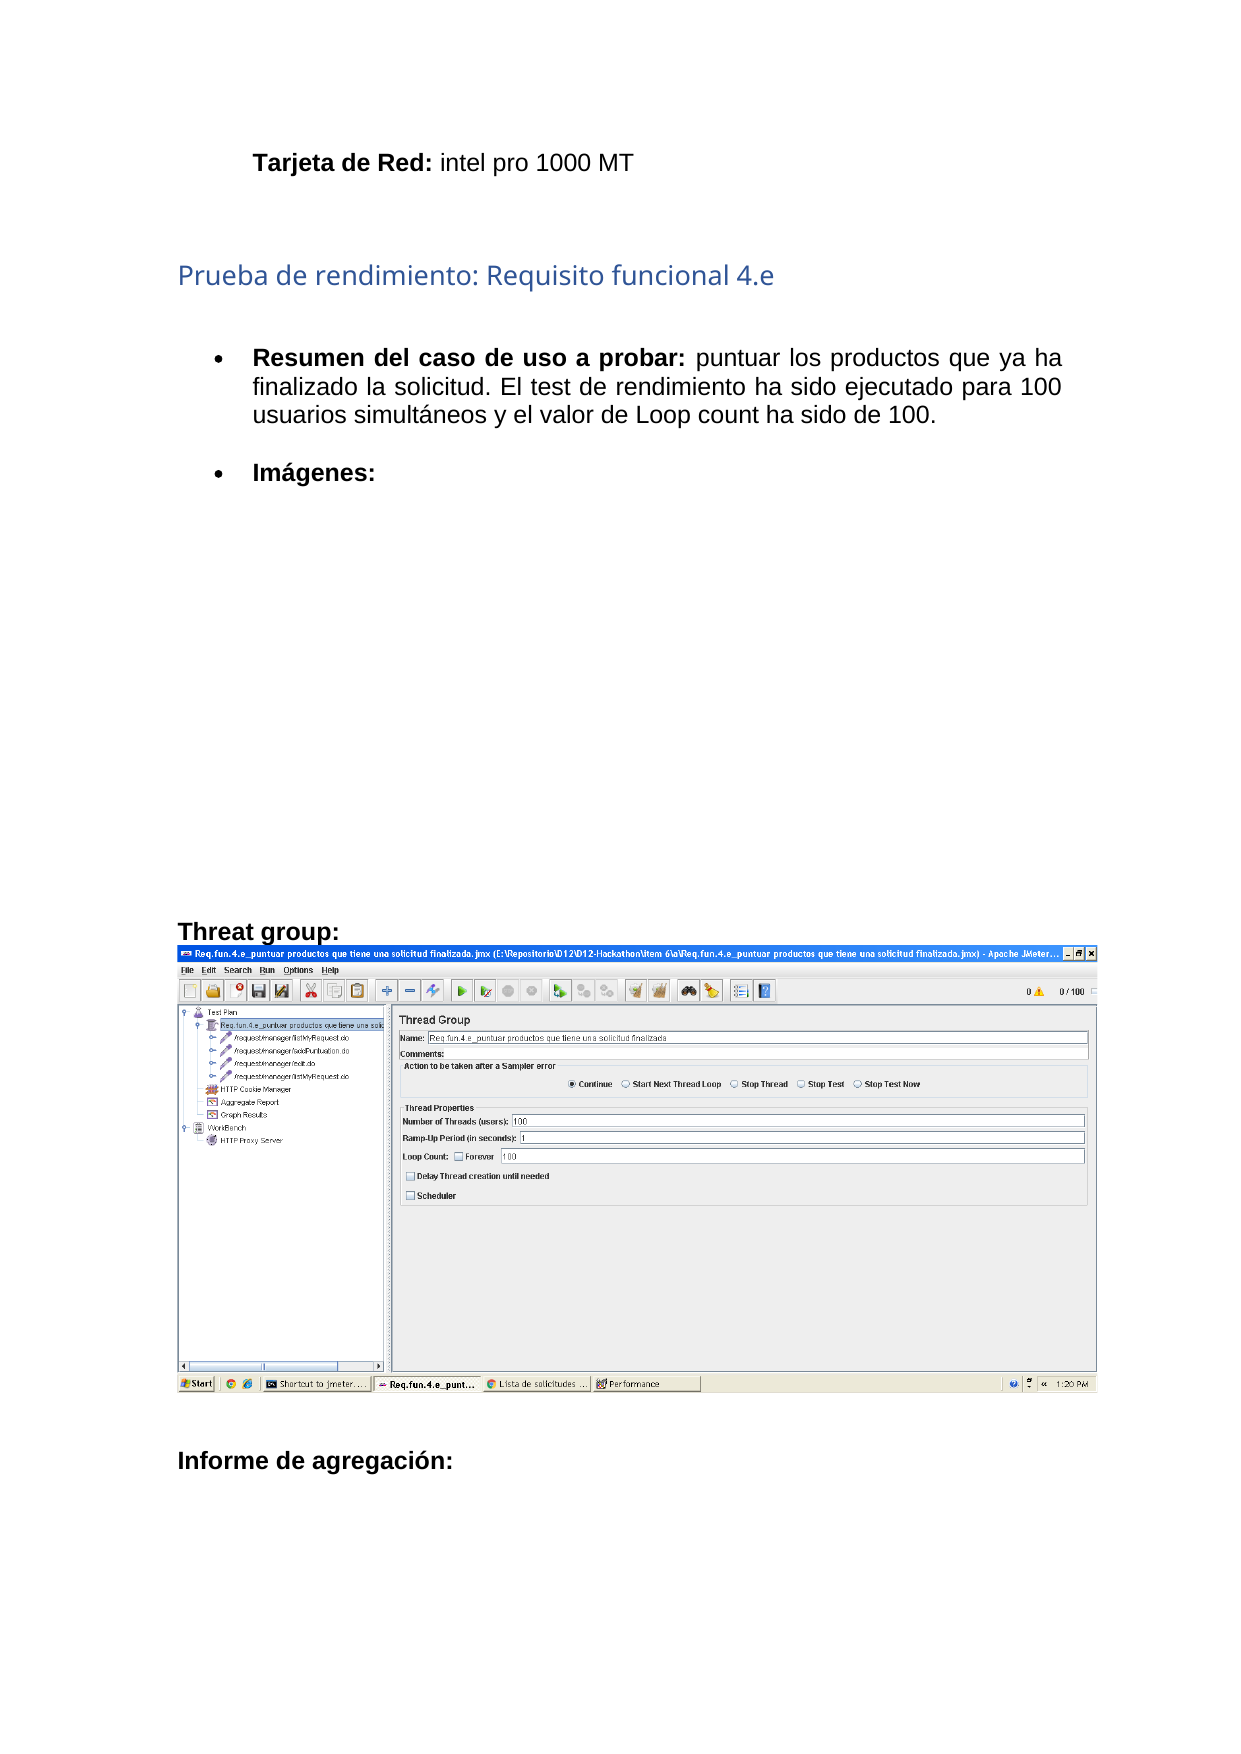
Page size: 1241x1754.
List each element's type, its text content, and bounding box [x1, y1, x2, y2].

text Tarjeta de Red: intel pro 1000 MT [252, 148, 1063, 176]
text Threat group: [177, 917, 1063, 945]
text Informe de agregación: [177, 1417, 1063, 1475]
picture [177, 945, 1098, 1393]
subtitle Prueba de rendimiento: Requisito funcional 4.e [177, 256, 1063, 293]
list Resumen del caso de uso a probar: puntuar los productos que ya ha finalizado la solicitud. El test de rendimiento ha sido ejecutado para 100 usuarios simultáneos y el valor de Loop count ha sido de 100. [215, 343, 1063, 429]
list Imágenes: [215, 458, 1063, 487]
